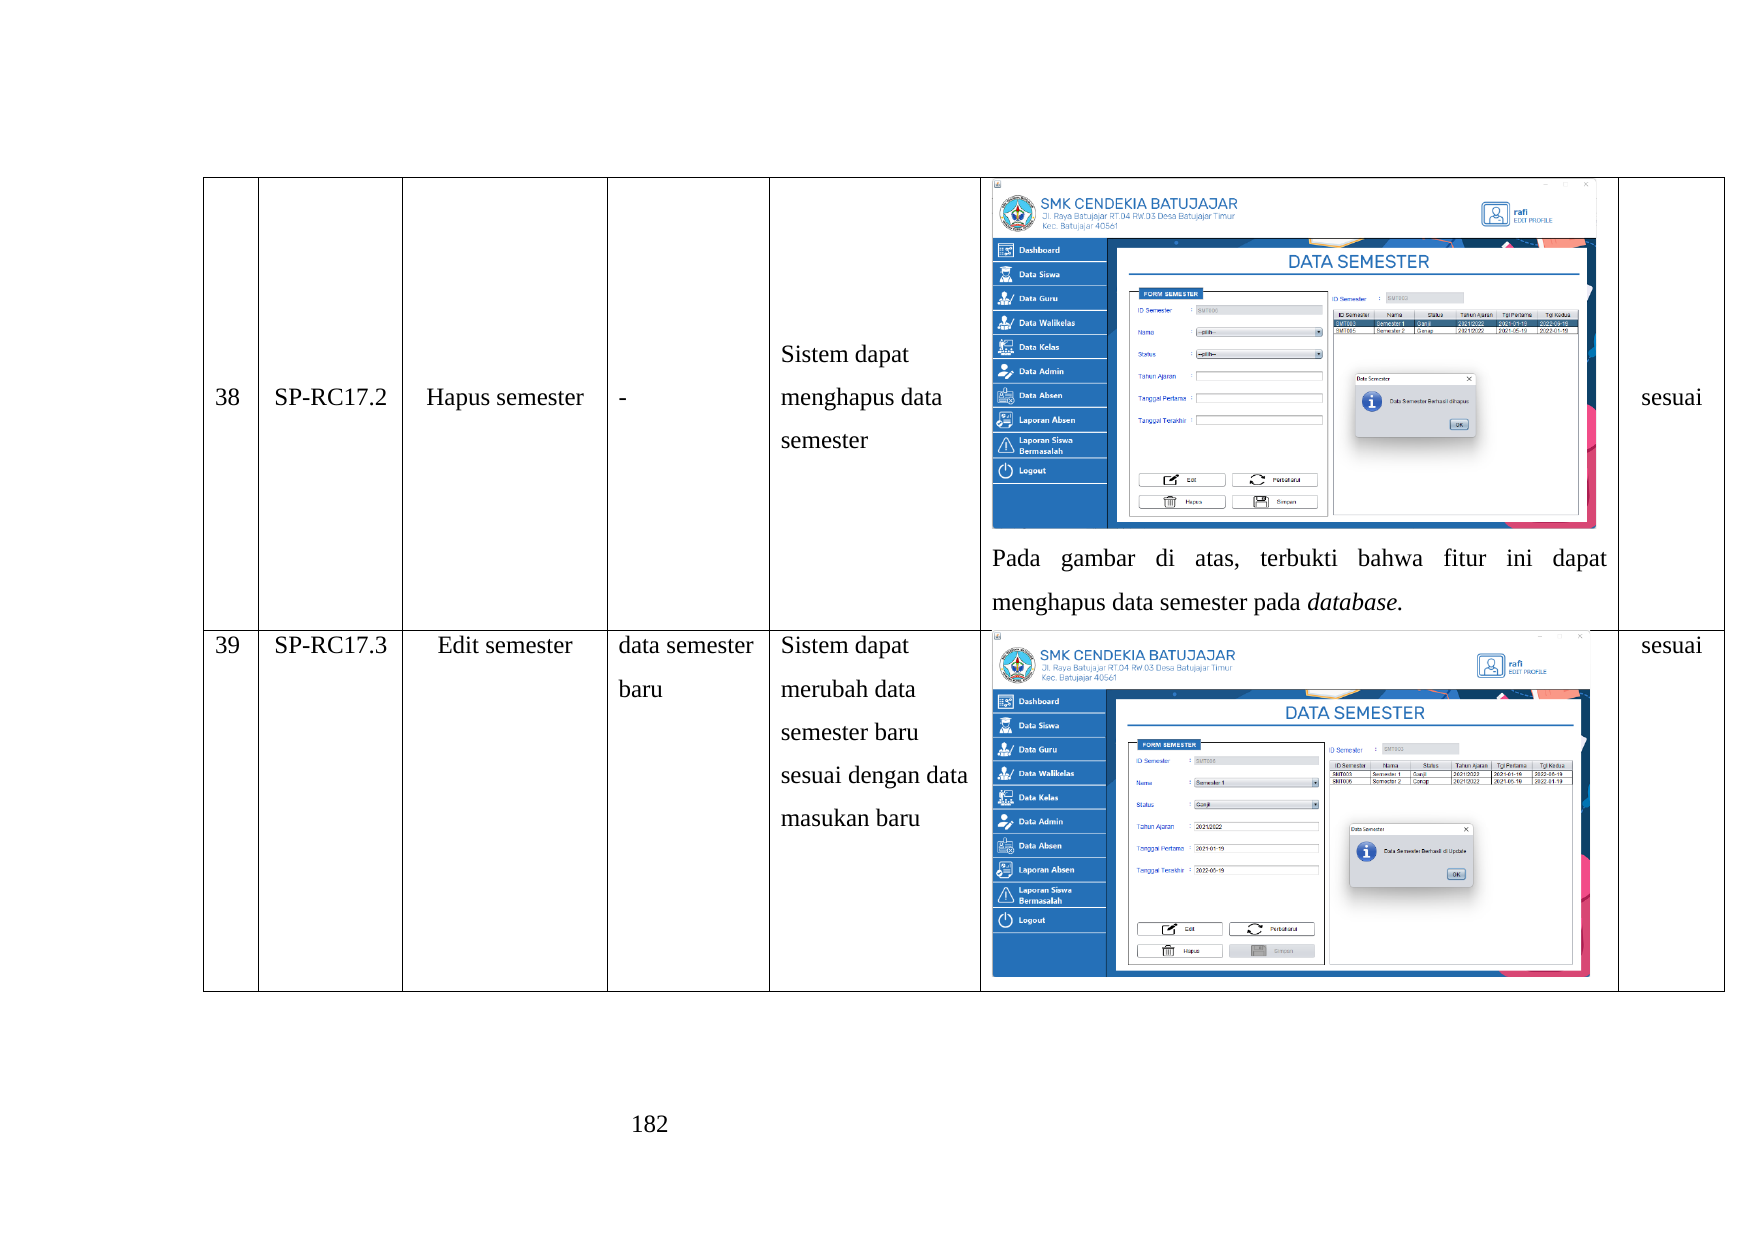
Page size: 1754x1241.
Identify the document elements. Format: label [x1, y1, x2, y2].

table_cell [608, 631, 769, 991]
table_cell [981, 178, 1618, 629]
picture [991, 178, 1597, 529]
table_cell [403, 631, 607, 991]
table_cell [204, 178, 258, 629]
picture [991, 630, 1591, 977]
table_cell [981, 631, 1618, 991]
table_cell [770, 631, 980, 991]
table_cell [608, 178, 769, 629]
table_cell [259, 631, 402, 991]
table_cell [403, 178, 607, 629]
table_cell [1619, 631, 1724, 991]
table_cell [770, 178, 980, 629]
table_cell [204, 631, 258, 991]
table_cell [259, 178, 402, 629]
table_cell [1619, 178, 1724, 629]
